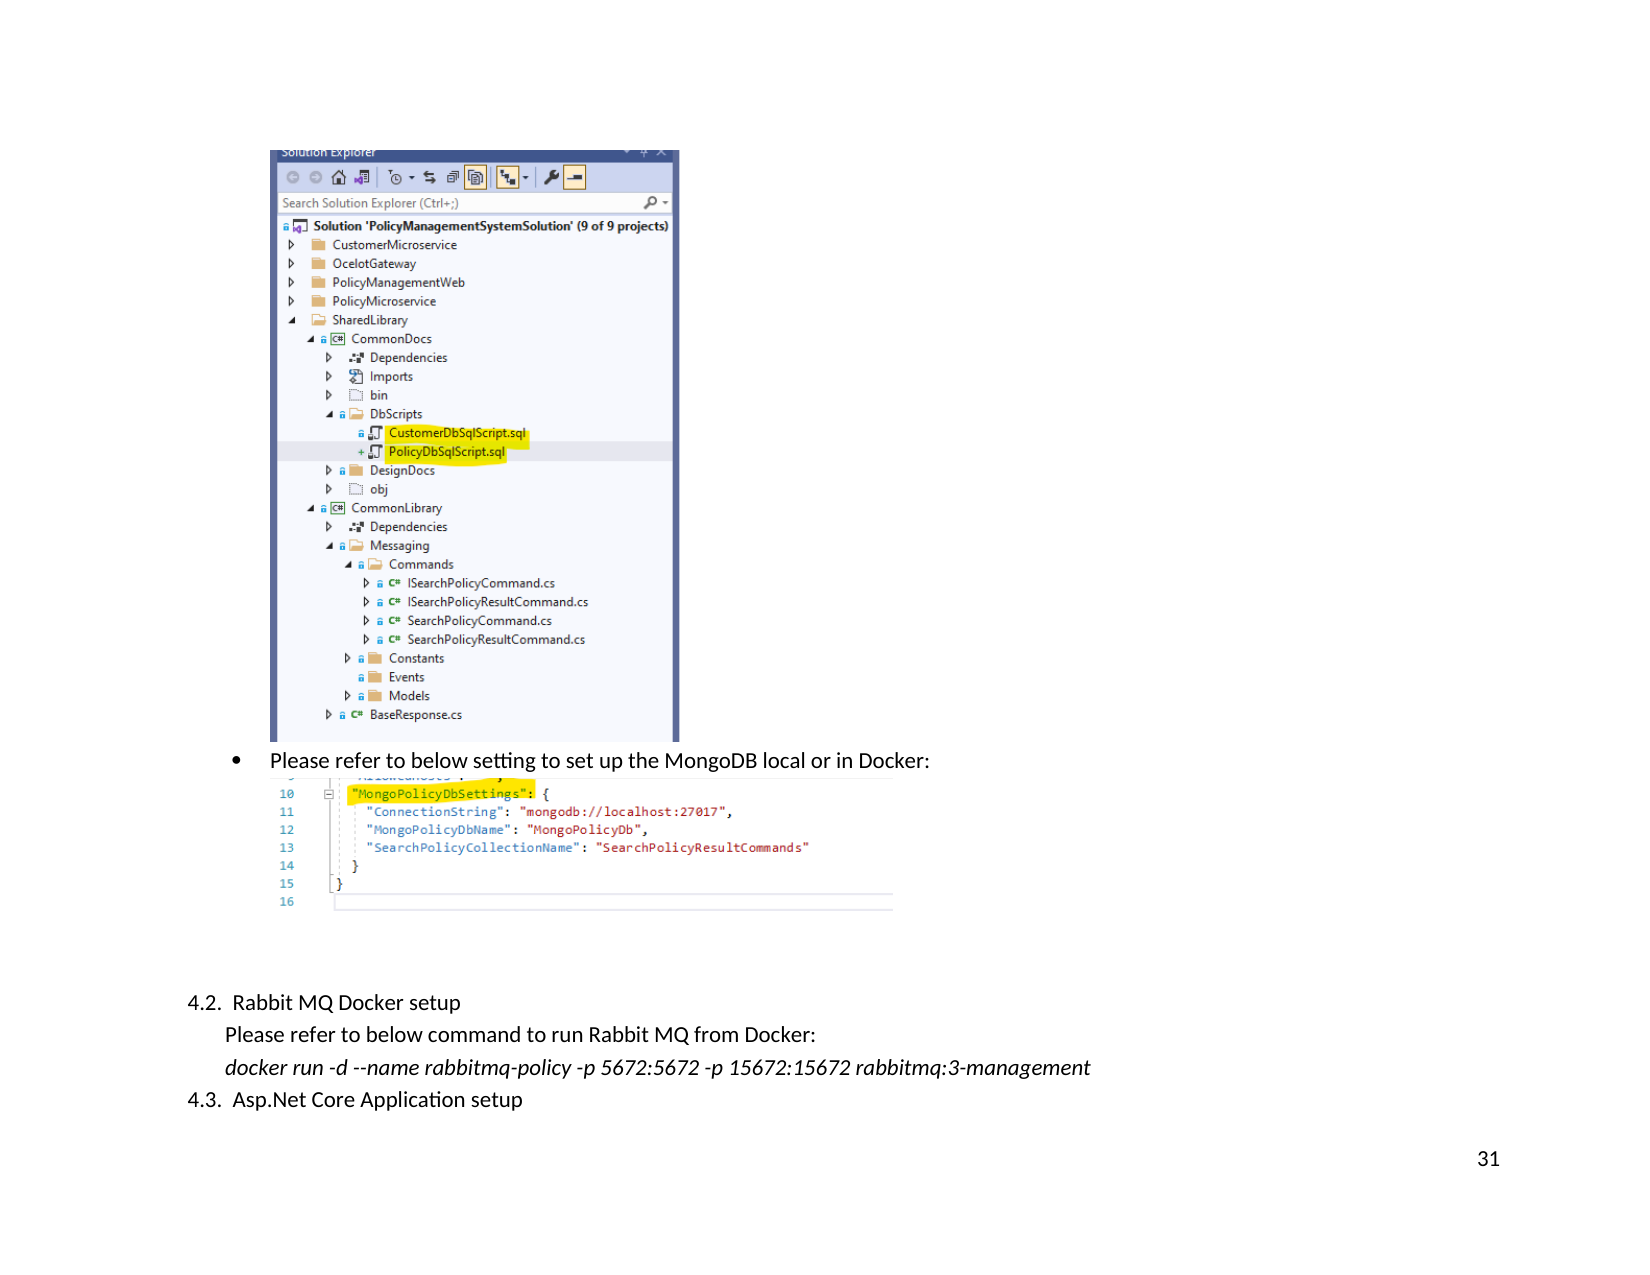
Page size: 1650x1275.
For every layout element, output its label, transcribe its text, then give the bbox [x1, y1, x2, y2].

picture [270, 150, 680, 742]
picture [270, 778, 893, 911]
list Please refer to below command to run Rabbit MQ from Docker: [225, 1021, 1500, 1048]
list docker run -d --name rabbitmq-policy -p 5672:5672 -p 15672:15672 rabbitmq:3-management [225, 1053, 1500, 1081]
list Rabbit MQ Docker setup [187, 988, 1500, 1016]
list Please refer to below setting to set up the MongoDB local or in Docker: [232, 746, 1500, 774]
list Asp.Net Core Application setup [187, 1085, 1500, 1113]
